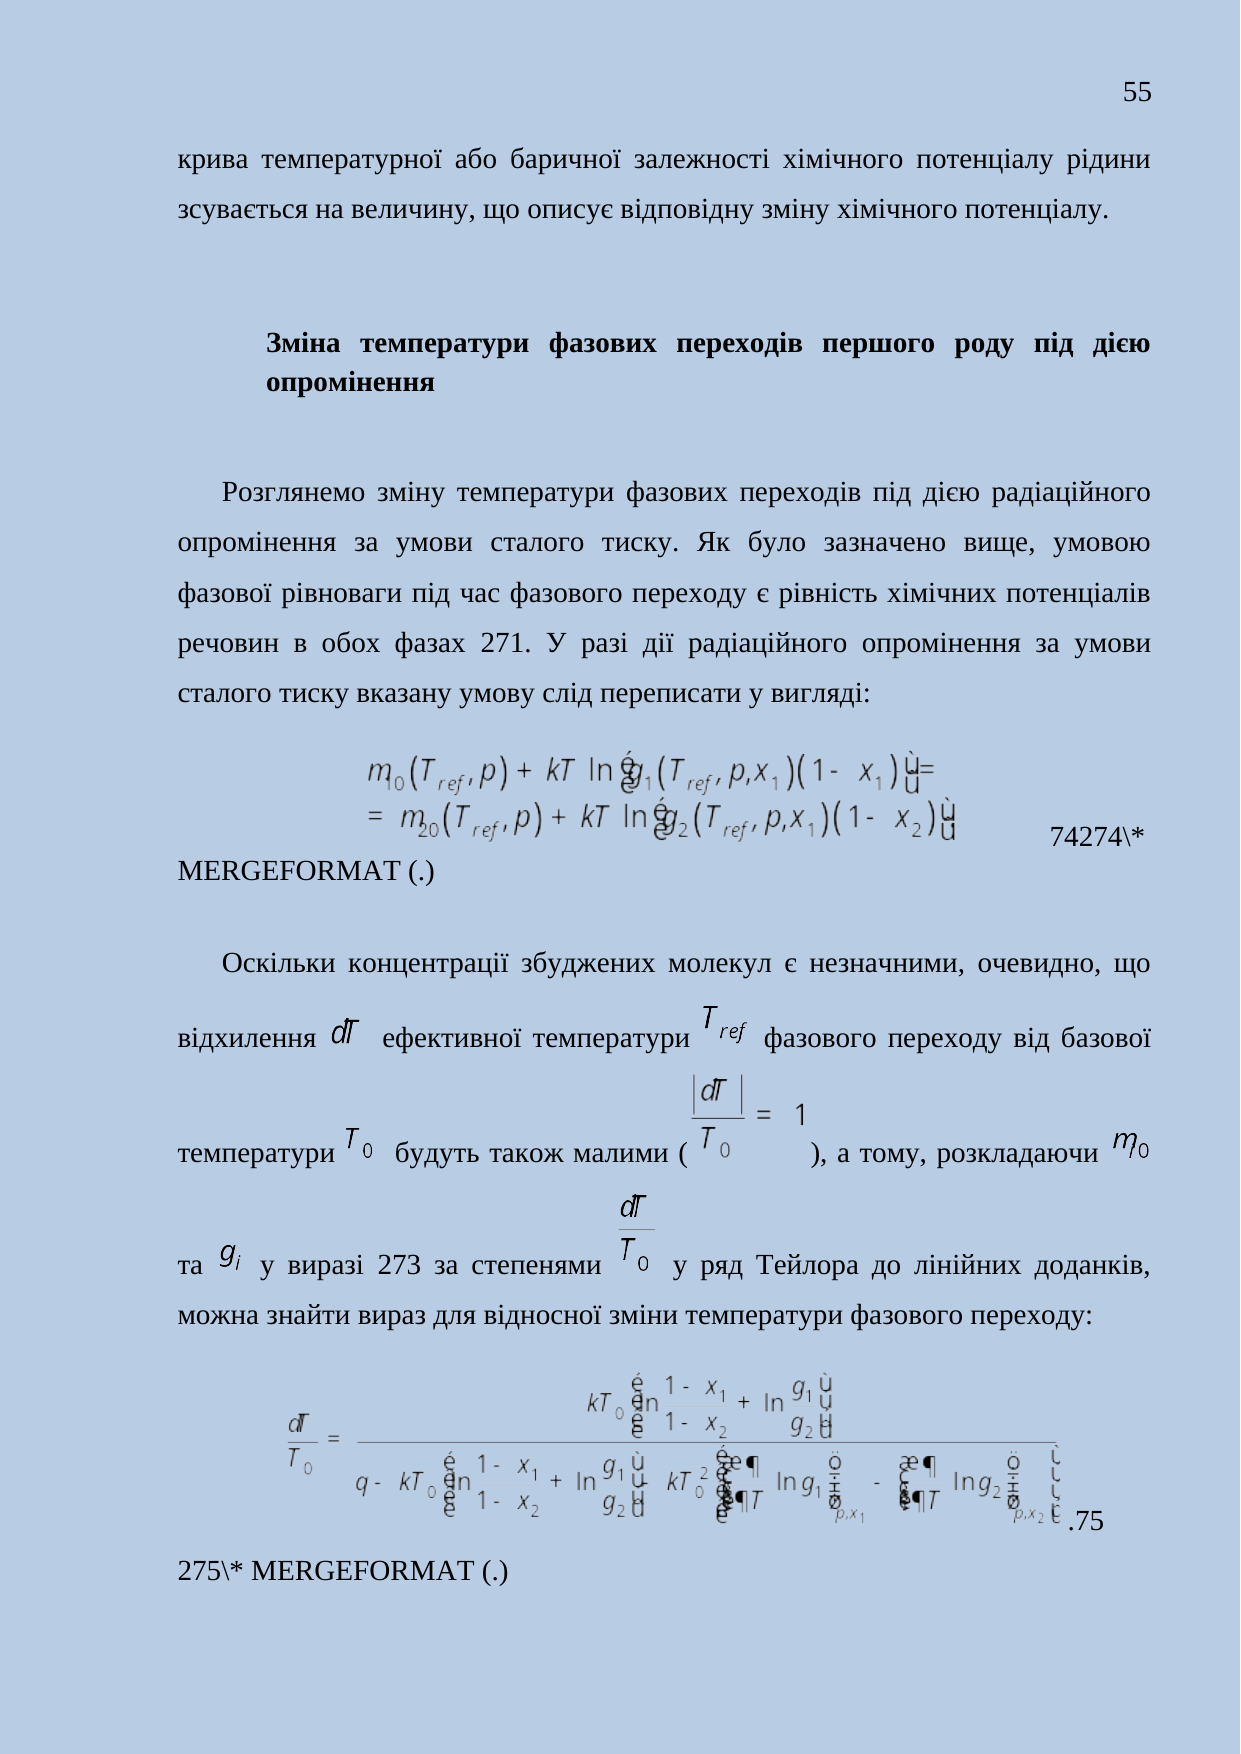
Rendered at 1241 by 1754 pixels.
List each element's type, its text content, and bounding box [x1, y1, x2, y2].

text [177, 141, 1152, 225]
text Розглянемо зміну температури фазових переходів під дією радіаційного опромінення за умови сталого тиску. Як було зазначено вище, умовою фазової рівноваги під час фазового переходу є рівність хімічних потенціалів речовин в обох фазах . У разі дії радіаційного опромінення за умови сталого тиску вказану умову слід переписати у вигляді: [177, 474, 1152, 709]
subtitle Зміна температури фазових переходів першого роду під дією опромінення [266, 325, 1152, 397]
text . [177, 1369, 1152, 1586]
text Оскільки концентрації збуджених молекул є незначними, очевидно, що відхилення ефективної температури фазового переходу від базової температури будуть також малими (), а тому, розкладаючи та у виразі за степенями у ряд Тейлора до лінійних доданків, можна знайти вираз для відносної зміни температури фазового переходу: [177, 946, 1152, 1331]
